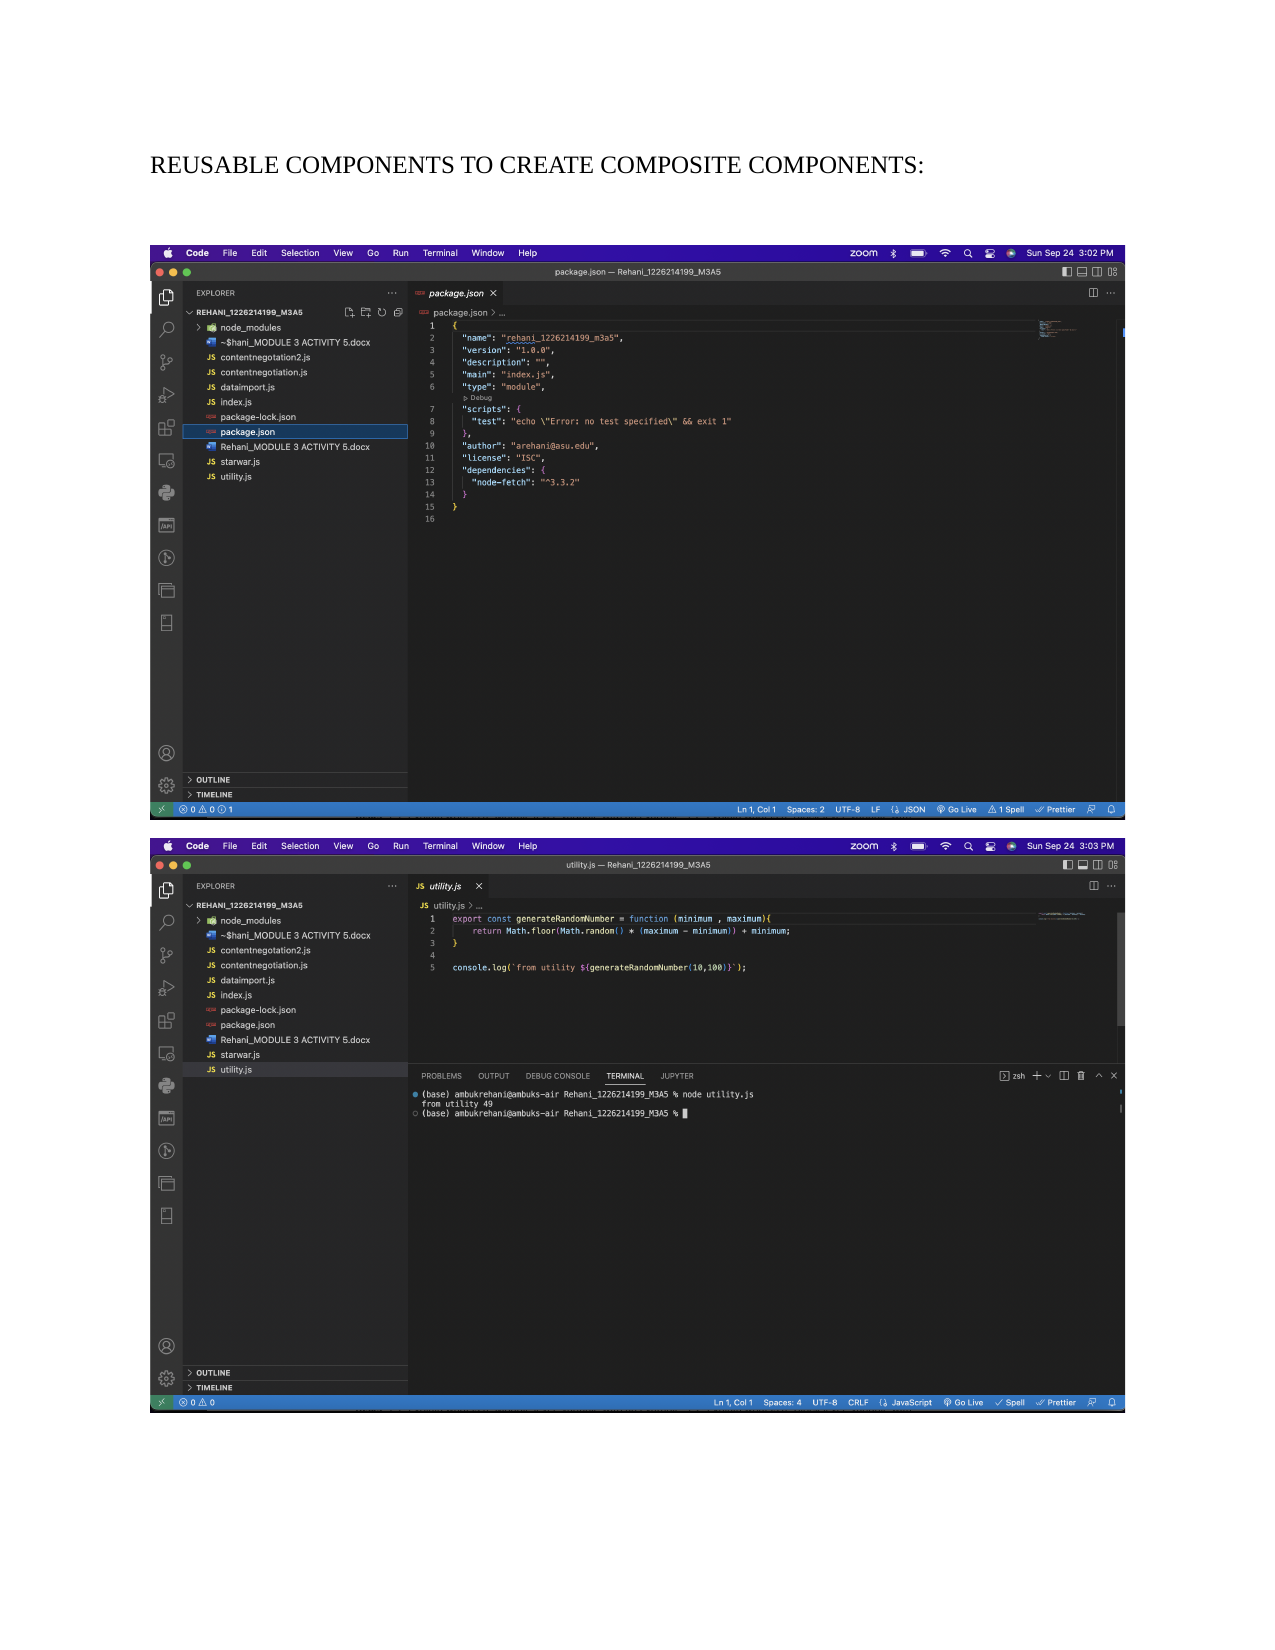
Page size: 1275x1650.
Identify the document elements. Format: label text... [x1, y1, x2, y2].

text REUSABLE COMPONENTS TO CREATE COMPOSITE COMPONENTS: [150, 150, 1125, 179]
picture [150, 838, 1125, 1413]
picture [150, 245, 1125, 820]
